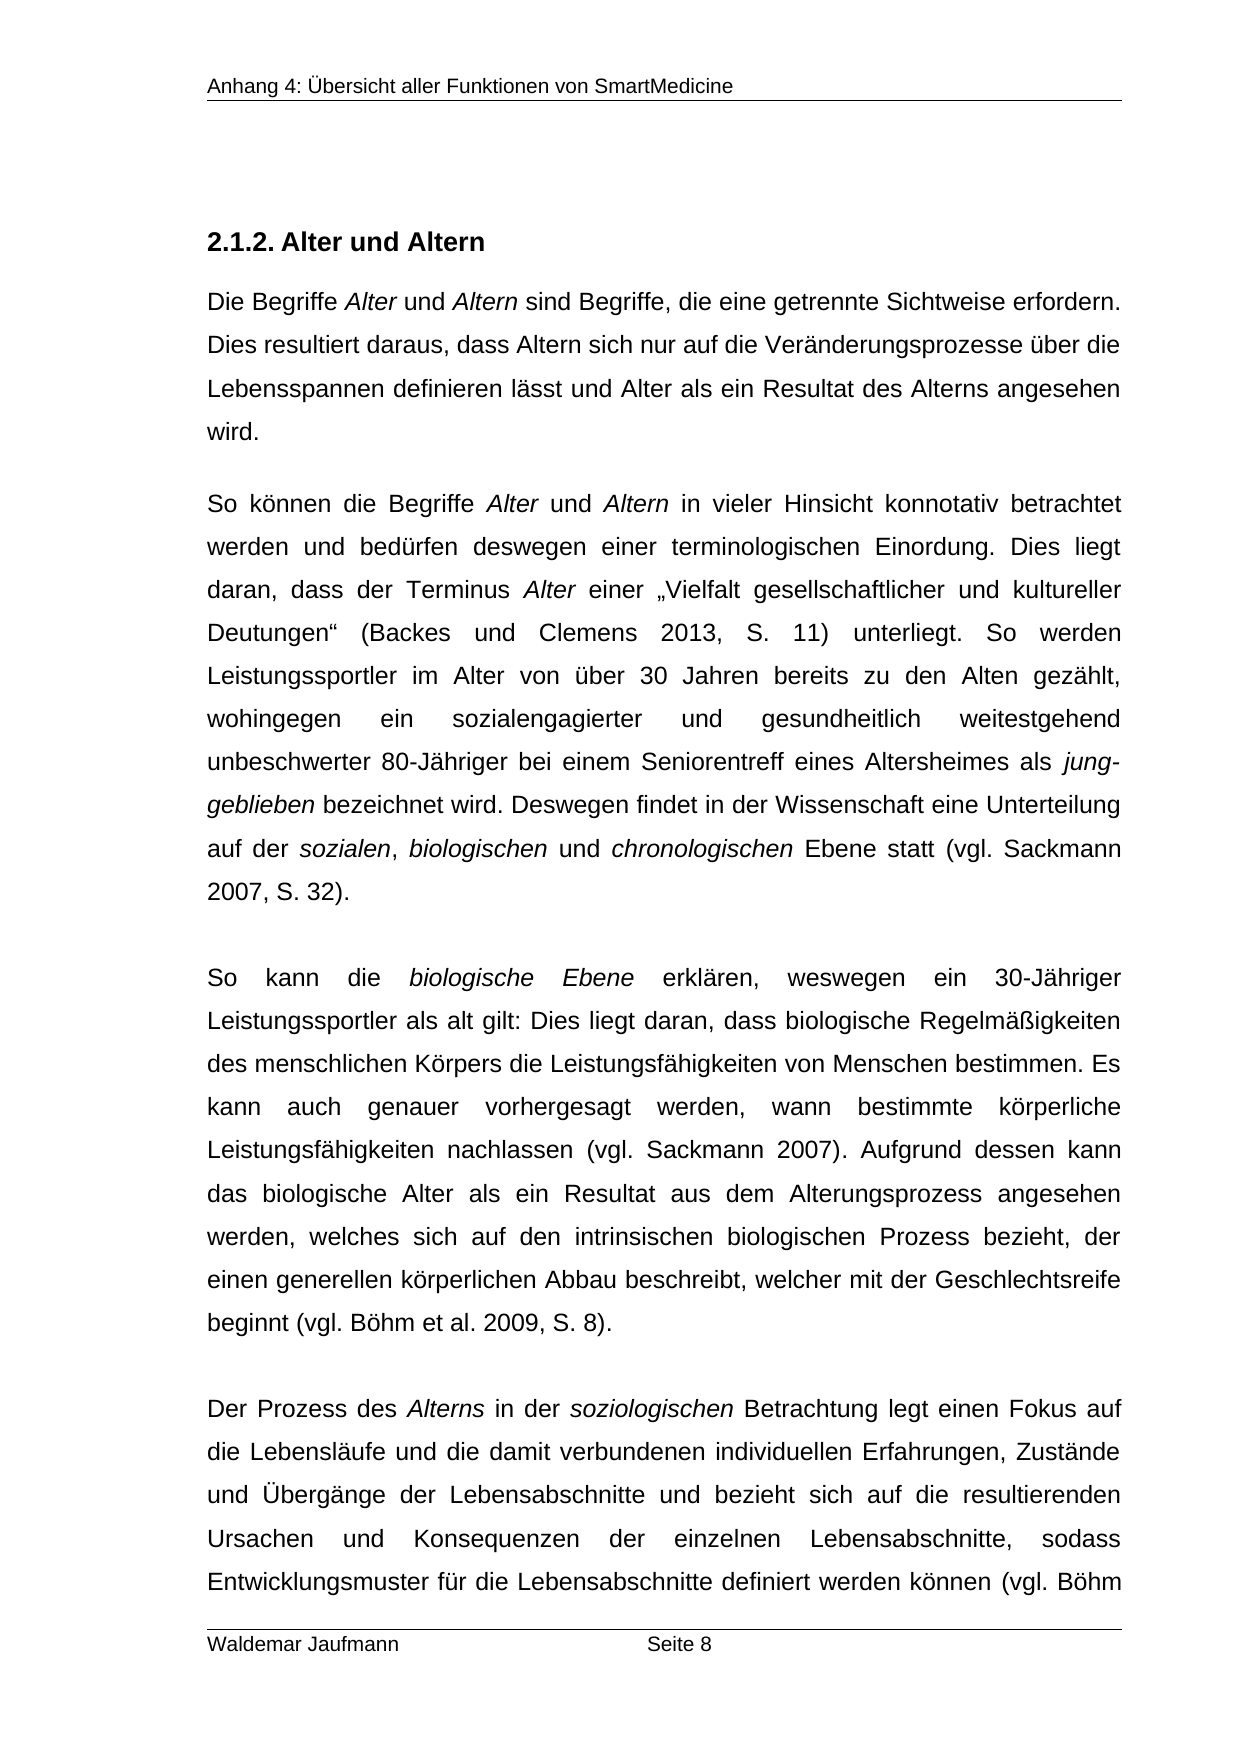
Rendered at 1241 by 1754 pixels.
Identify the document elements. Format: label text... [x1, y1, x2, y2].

subtitle Alter und Altern [207, 225, 1122, 258]
text So kann die biologische Ebene erklären, weswegen ein 30-Jähriger Leistungssportler als alt gilt: Dies liegt daran, dass biologische Regelmäßigkeiten des menschlichen Körpers die Leistungsfähigkeiten von Menschen bestimmen. Es kann auch genauer vorhergesagt werden, wann bestimmte körperliche Leistungsfähigkeiten nachlassen (vgl. Sackmann 2007). Aufgrund dessen kann das biologische Alter als ein Resultat aus dem Alterungsprozess angesehen werden, welches sich auf den intrinsischen biologischen Prozess bezieht, der einen generellen körperlichen Abbau beschreibt, welcher mit der Geschlechtsreife beginnt (vgl. Böhm et al. 2009, S. 8). [207, 963, 1122, 1337]
text So können die Begriffe Alter und Altern in vieler Hinsicht konnotativ betrachtet werden und bedürfen deswegen einer terminologischen Einordung. Dies liegt daran, dass der Terminus Alter einer „Vielfalt gesellschaftlicher und kultureller Deutungen“ (Backes und Clemens 2013, S. 11) unterliegt. So werden Leistungssportler im Alter von über 30 Jahren bereits zu den Alten gezählt, wohingegen ein sozialengagierter und gesundheitlich weitestgehend unbeschwerter 80-Jähriger bei einem Seniorentreff eines Altersheimes als jung-geblieben bezeichnet wird. Deswegen findet in der Wissenschaft eine Unterteilung auf der sozialen, biologischen und chronologischen Ebene statt (vgl. Sackmann 2007, S. 32). [207, 488, 1122, 905]
text Die Begriffe Alter und Altern sind Begriffe, die eine getrennte Sichtweise erfordern. Dies resultiert daraus, dass Altern sich nur auf die Veränderungsprozesse über die Lebensspannen definieren lässt und Alter als ein Resultat des Alterns angesehen wird. [207, 287, 1122, 445]
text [207, 1394, 1122, 1595]
